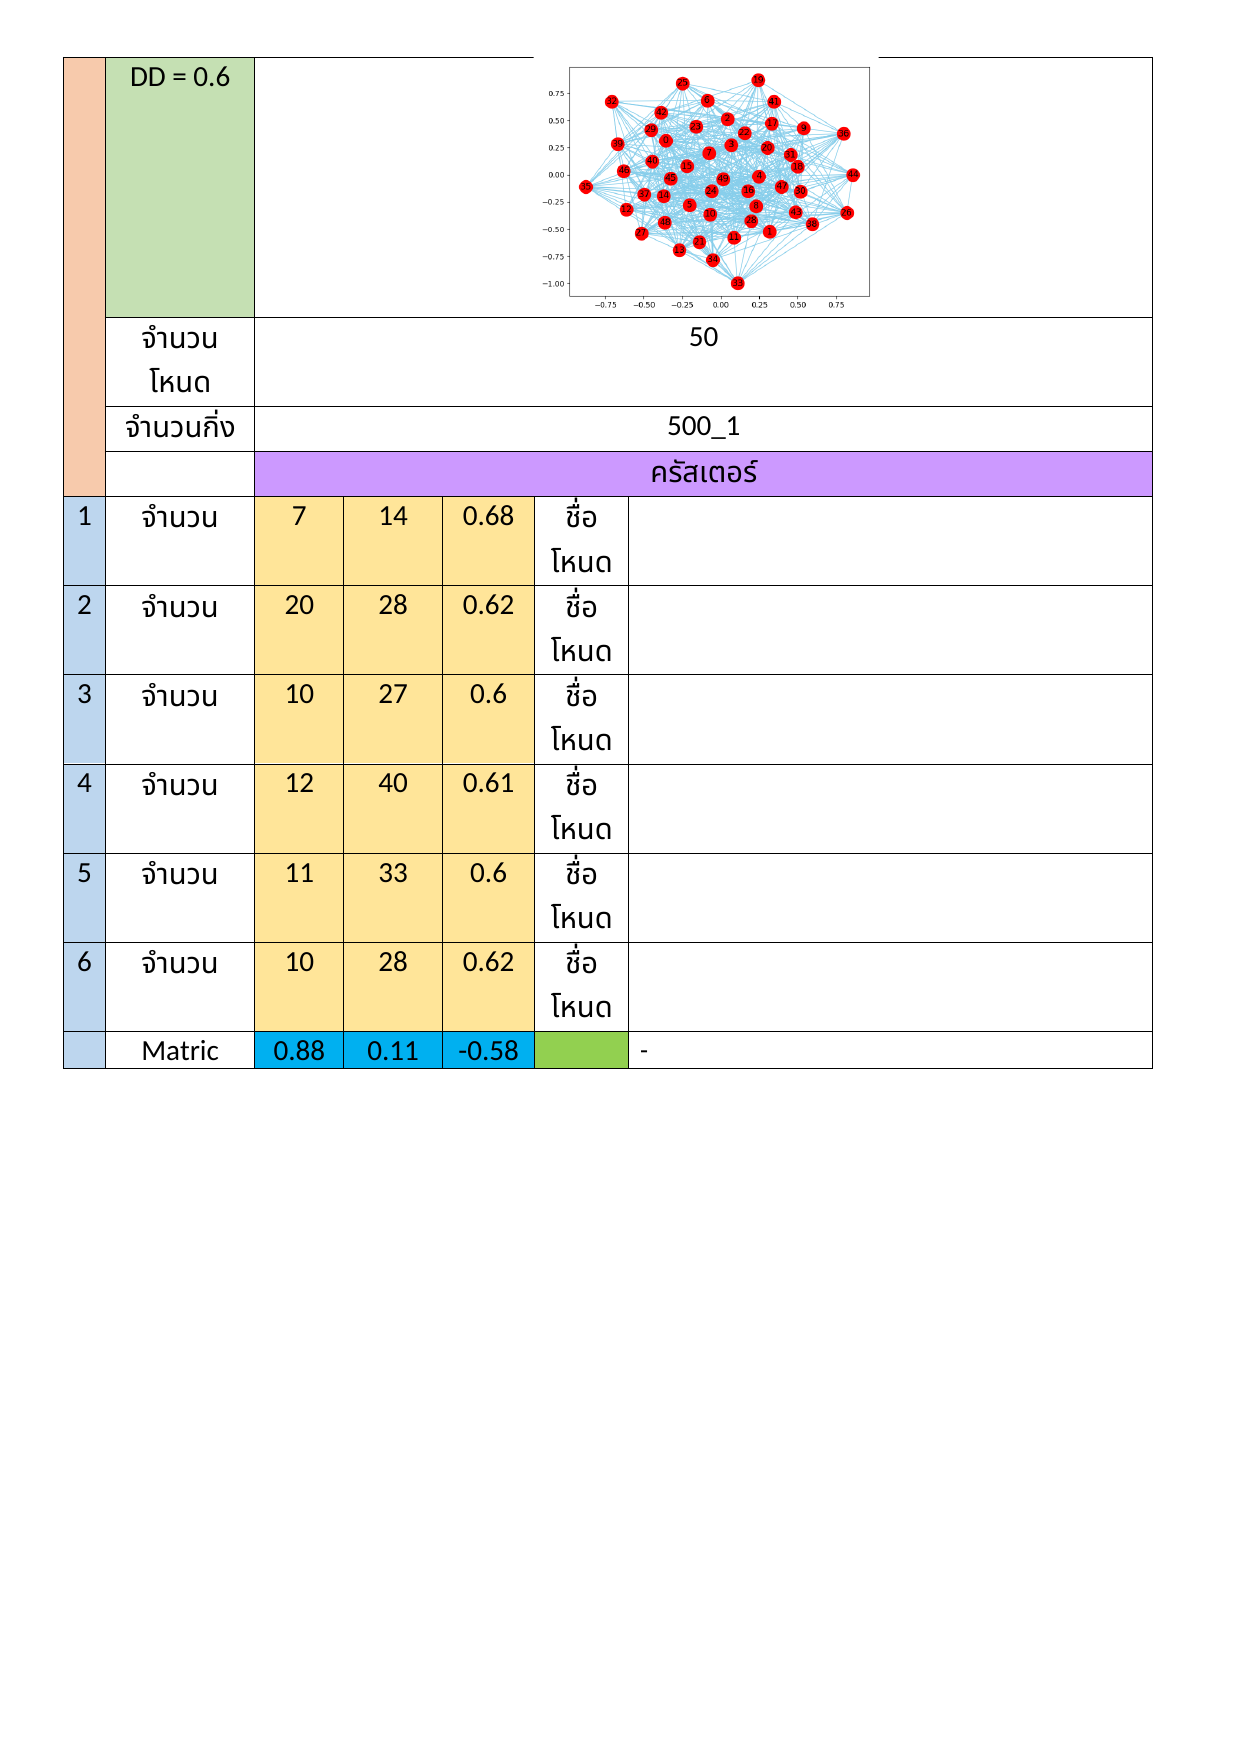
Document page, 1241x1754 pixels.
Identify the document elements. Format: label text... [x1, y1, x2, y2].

table_cell [629, 943, 1152, 1031]
table_cell จำนวน [106, 497, 254, 585]
table_cell ชื่อโหนด [535, 586, 628, 674]
table_cell -0.58 [443, 1032, 534, 1068]
table_cell จำนวน [106, 675, 254, 763]
table_header [64, 58, 105, 496]
table_cell 20 [255, 586, 343, 674]
table_cell 40 [344, 765, 442, 853]
picture [533, 57, 879, 317]
table_cell 3 [64, 675, 105, 763]
table_cell ชื่อโหนด [535, 675, 628, 763]
table_cell [629, 675, 1152, 763]
table_cell ชื่อโหนด [535, 943, 628, 1031]
table_cell 0.62 [443, 943, 534, 1031]
table_cell จำนวน [106, 854, 254, 942]
table_cell ชื่อโหนด [535, 497, 628, 585]
table_cell 11 [255, 854, 343, 942]
table_cell 5 [64, 854, 105, 942]
table_cell จำนวน [106, 765, 254, 853]
table_cell จำนวนโหนด [106, 318, 254, 406]
table_cell 0.11 [344, 1032, 442, 1068]
table_header [879, 58, 1152, 317]
table_cell 28 [344, 586, 442, 674]
table_cell 4 [64, 765, 105, 853]
table_cell [629, 854, 1152, 942]
table_cell [629, 586, 1152, 674]
table_cell 0.62 [443, 586, 534, 674]
table_header [255, 58, 533, 317]
table_cell จำนวน [106, 586, 254, 674]
table_cell 0.88 [255, 1032, 343, 1068]
table_cell [106, 452, 254, 496]
table_cell 50 [255, 318, 1152, 406]
table_cell 12 [255, 765, 343, 853]
table_cell 0.61 [443, 765, 534, 853]
table_cell [535, 1032, 628, 1068]
table_cell 0.6 [443, 675, 534, 763]
table_cell 33 [344, 854, 442, 942]
table_cell Matric [106, 1032, 254, 1068]
table_cell 0.68 [443, 497, 534, 585]
table_cell 14 [344, 497, 442, 585]
table_cell 500_1 [255, 407, 1152, 451]
table_cell 10 [255, 943, 343, 1031]
table_cell 1 [64, 497, 105, 585]
table_cell ชื่อโหนด [535, 854, 628, 942]
table_cell [629, 765, 1152, 853]
table_cell 2 [64, 586, 105, 674]
table_cell 28 [344, 943, 442, 1031]
table_cell [64, 1032, 105, 1068]
table_header DD = 0.6 [106, 58, 254, 317]
table_cell จำนวน [106, 943, 254, 1031]
table_cell ชื่อโหนด [535, 765, 628, 853]
table_cell 0.6 [443, 854, 534, 942]
table_cell 7 [255, 497, 343, 585]
table_cell ครัสเตอร์ [255, 452, 1152, 496]
table_cell 10 [255, 675, 343, 763]
table_cell - [629, 1032, 1152, 1068]
table_cell 27 [344, 675, 442, 763]
table_cell 6 [64, 943, 105, 1031]
table_cell จำนวนกิ่ง [106, 407, 254, 451]
table_cell [629, 497, 1152, 585]
